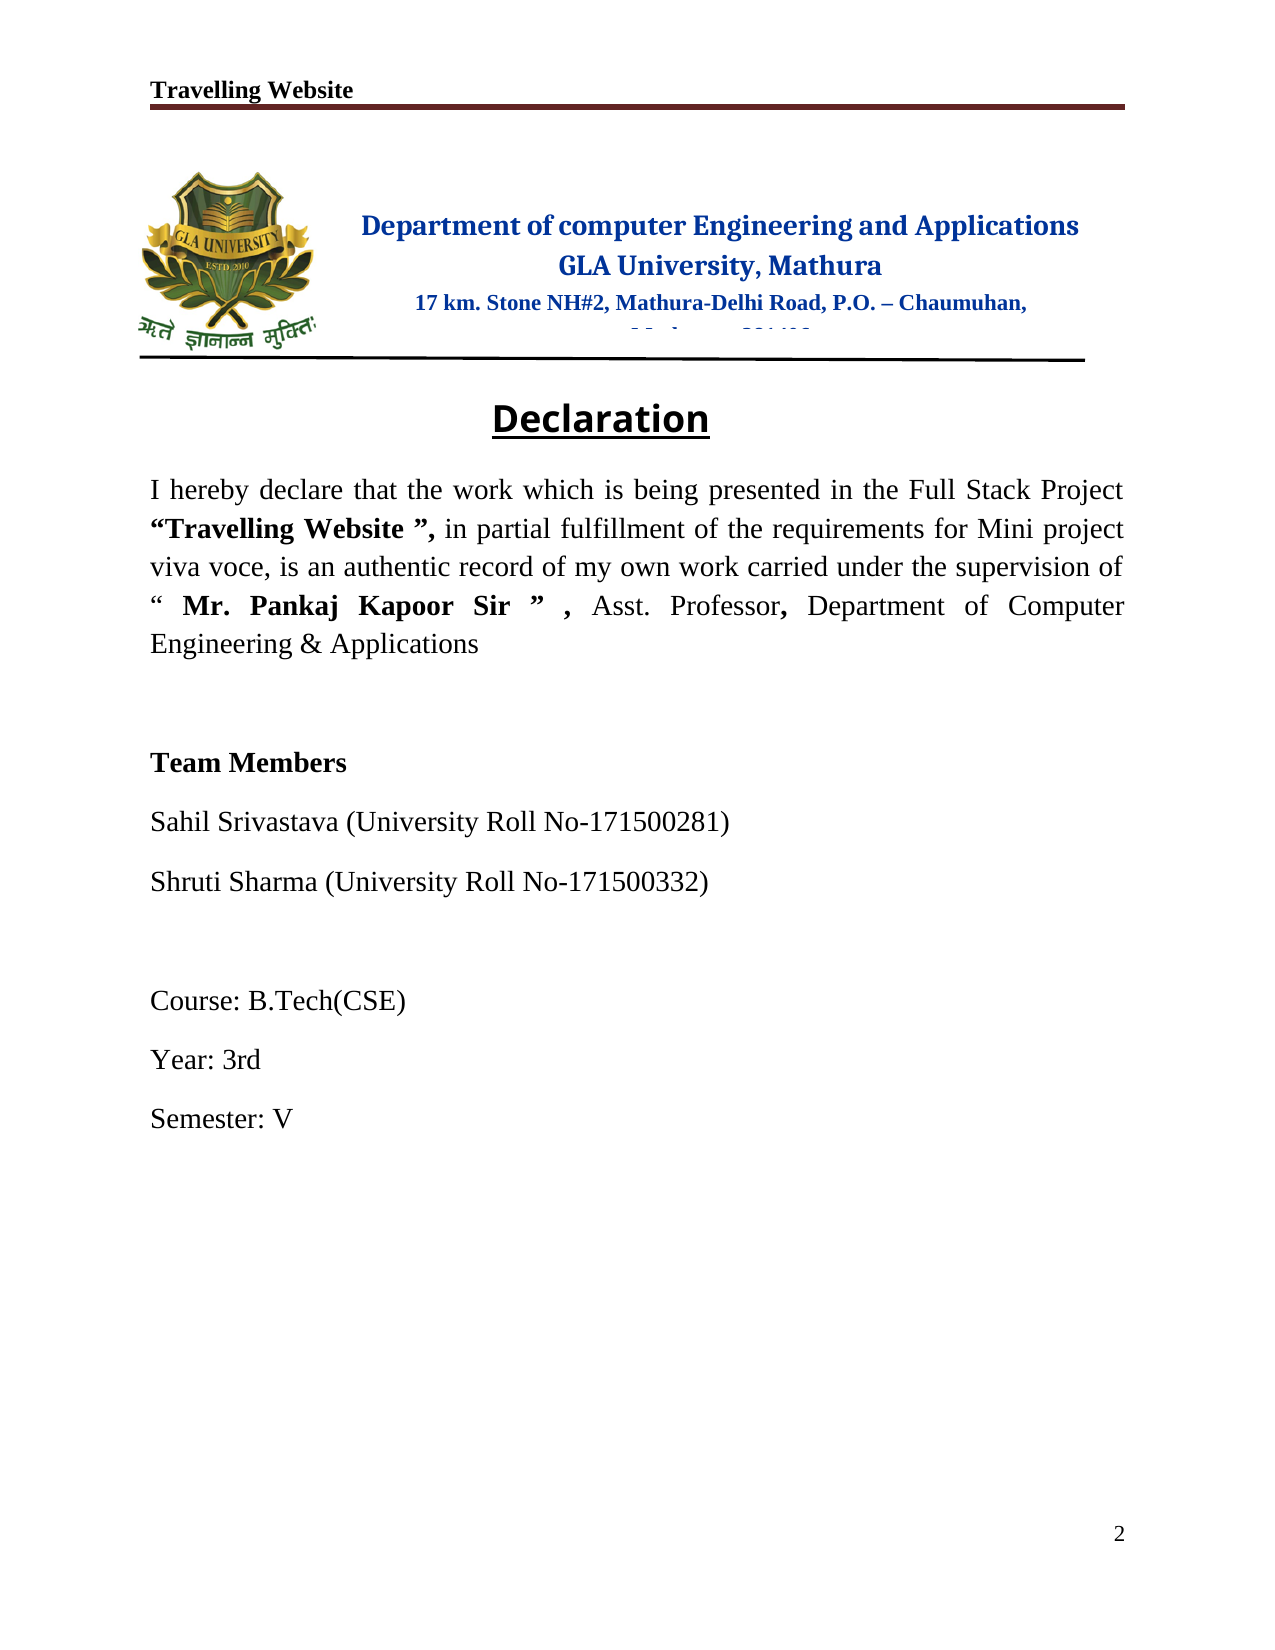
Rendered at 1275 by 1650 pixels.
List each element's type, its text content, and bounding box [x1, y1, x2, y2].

picture [137, 158, 321, 353]
text Course: B.Tech(CSE) [150, 983, 1125, 1016]
text Sahil Srivastava (University Roll No-171500281) [150, 804, 1125, 838]
text Semester: V [150, 1101, 1125, 1135]
text Team Members [150, 745, 1125, 779]
text Year: 3rd [150, 1042, 1125, 1076]
text I hereby declare that the work which is being presented in the Full Stack Project “Travelling Website ”, in partial fulfillment of the requirements for Mini project viva voce, is an authentic record of my own work carried under the supervision of “ Mr. Pankaj Kapoor Sir ” , Asst. Professor, Department of Computer Engineering & Applications [150, 472, 1125, 660]
text Shruti Sharma (University Roll No-171500332) [150, 864, 1125, 897]
text Declaration [150, 393, 1125, 444]
